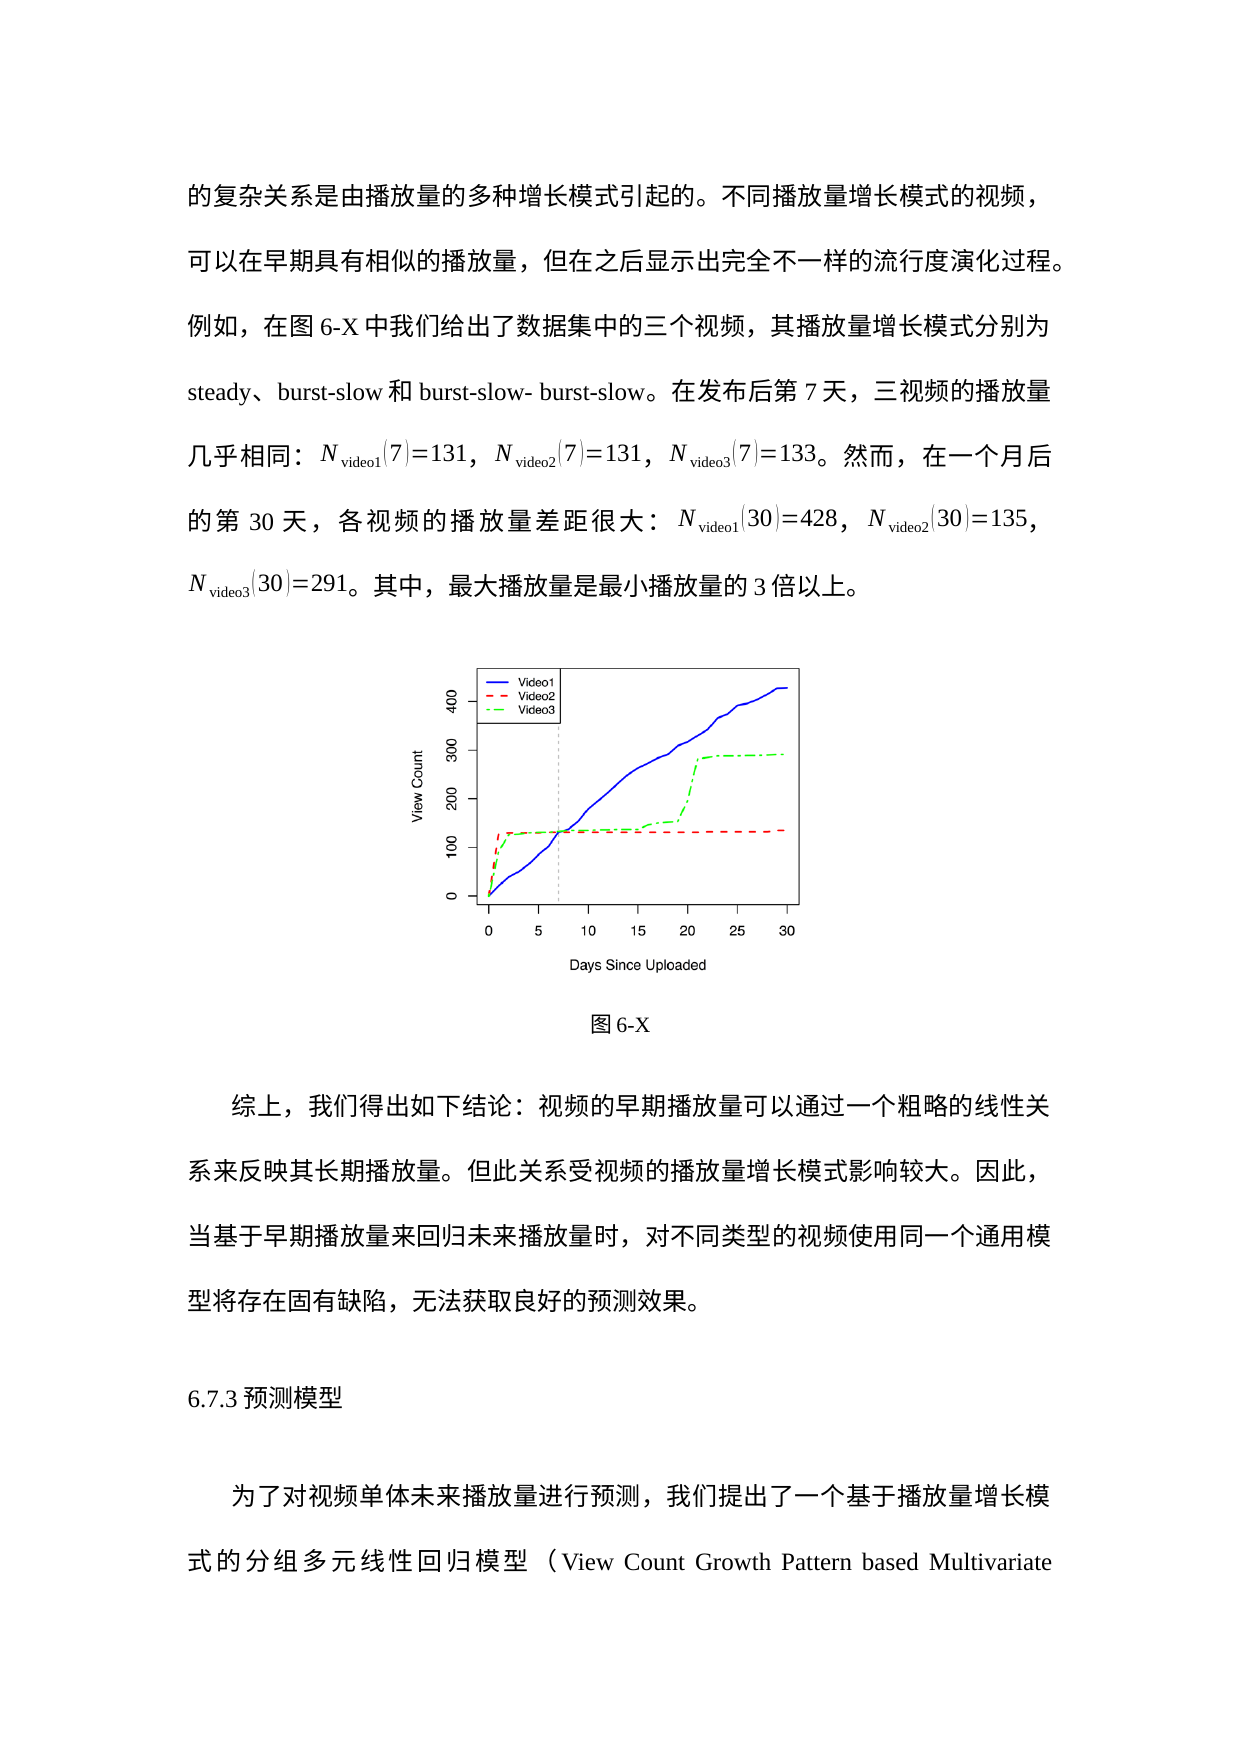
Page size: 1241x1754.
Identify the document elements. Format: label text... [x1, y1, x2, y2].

picture [406, 649, 835, 992]
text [187, 1462, 1053, 1592]
text 综上，我们得出如下结论：视频的早期播放量可以通过一个粗略的线性关系来反映其长期播放量。但此关系受视频的播放量增长模式影响较大。因此，当基于早期播放量来回归未来播放量时，对不同类型的视频使用同一个通用模型将存在固有缺陷，无法获取良好的预测效果。 [187, 1072, 1053, 1332]
text 预测模型 [187, 1364, 1053, 1429]
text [187, 162, 1053, 617]
text 图6-X [187, 1007, 1053, 1039]
